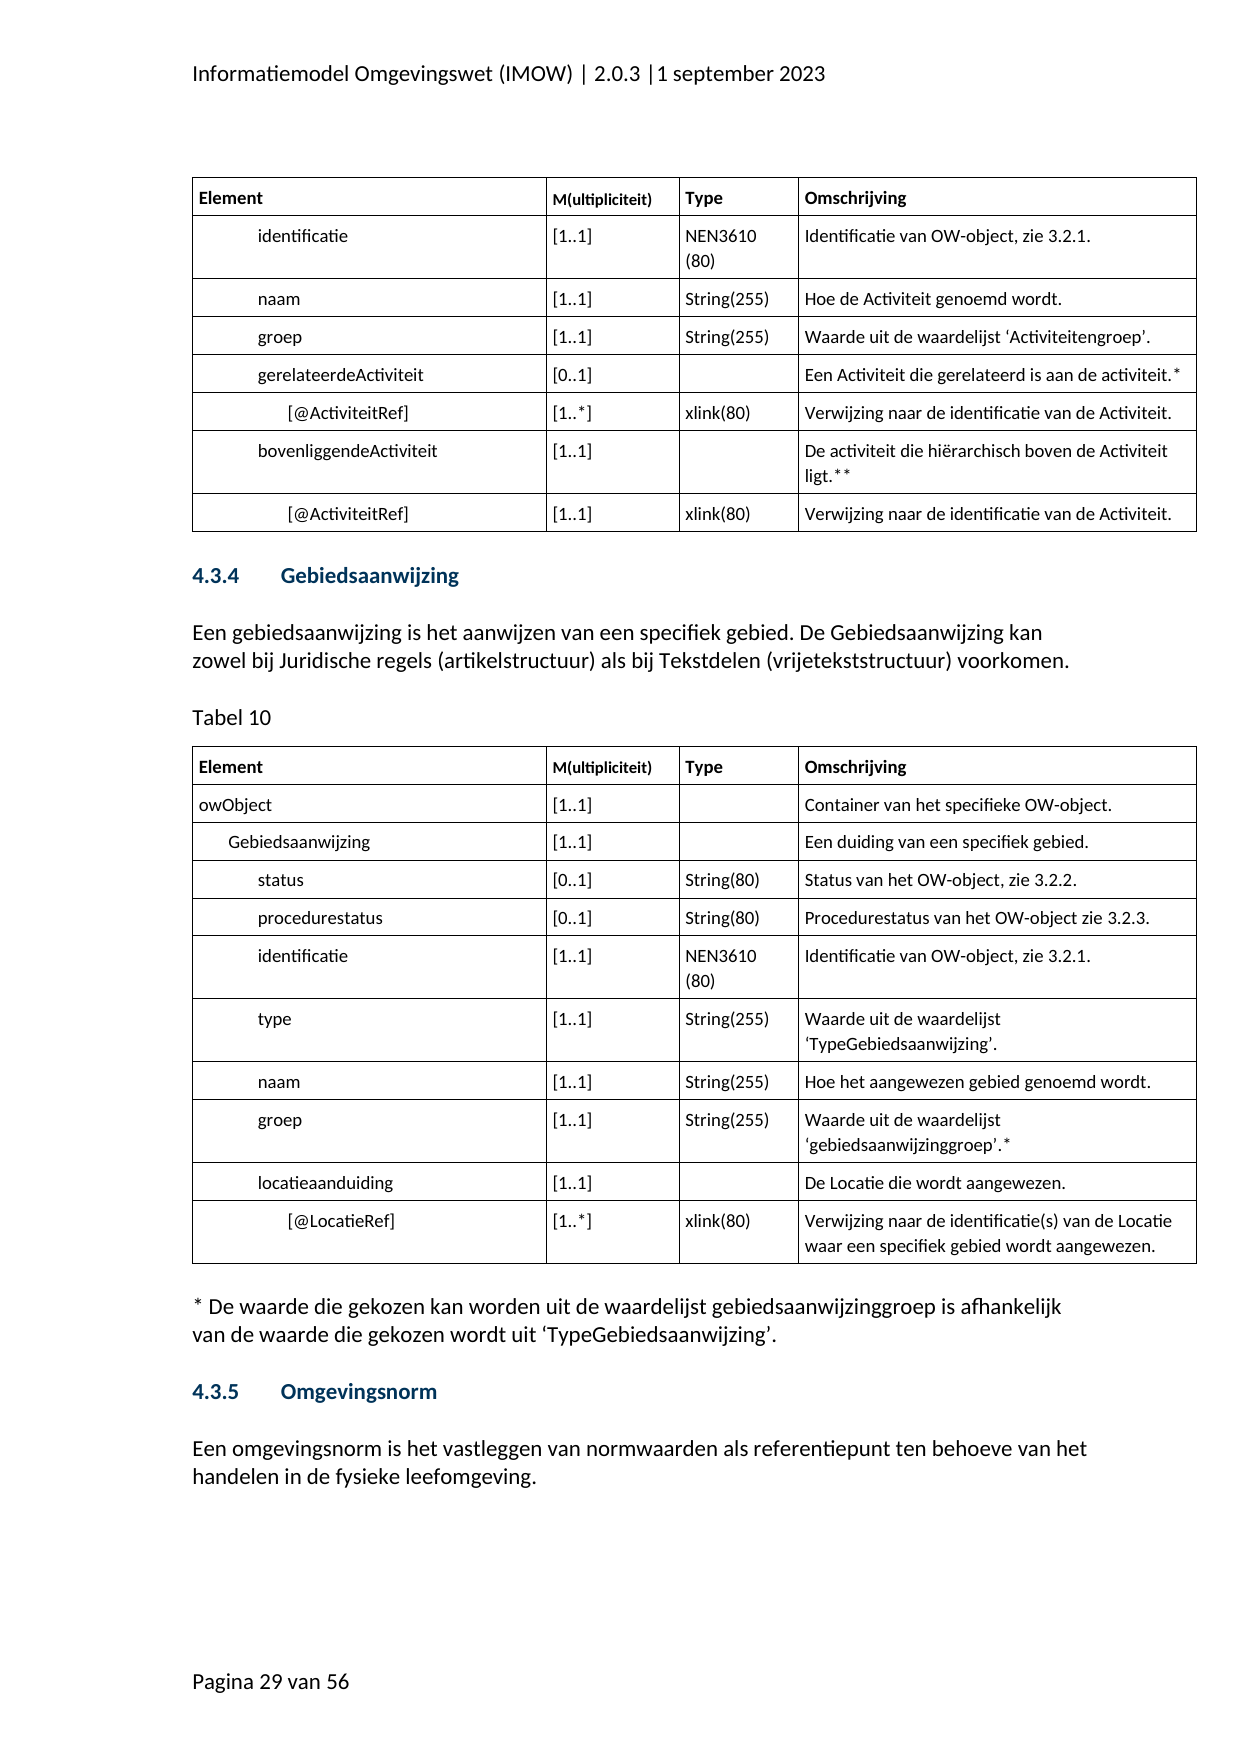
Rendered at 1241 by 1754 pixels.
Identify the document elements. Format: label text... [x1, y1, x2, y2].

table_header Element [193, 178, 546, 215]
subtitle Omgevingsnorm [192, 1377, 1092, 1405]
table_cell Waarde uit de waardelijst ‘gebiedsaanwijzinggroep’.* [799, 1100, 1196, 1162]
table_cell naam [193, 1062, 546, 1099]
table_cell String(255) [680, 999, 798, 1061]
table_cell status [193, 861, 546, 897]
table_cell Procedurestatus van het OW-object zie 3.2.3. [799, 899, 1196, 935]
table_cell Identificatie van OW-object, zie 3.2.1. [799, 936, 1196, 998]
table_cell String(80) [680, 899, 798, 935]
text Een gebiedsaanwijzing is het aanwijzen van een specifiek gebied. De Gebiedsaanwijzing kan zowel bij Juridische regels (artikelstructuur) als bij Tekstdelen (vrijetekststructuur) voorkomen. [192, 618, 1092, 674]
table_cell identificatie [193, 216, 546, 278]
table_cell [1..1] [547, 431, 679, 493]
table_cell [1..1] [547, 216, 679, 278]
table_cell Een Activiteit die gerelateerd is aan de activiteit.* [799, 355, 1196, 392]
table_cell [680, 431, 798, 493]
table_cell xlink(80) [680, 393, 798, 430]
table_cell [0..1] [547, 355, 679, 392]
table_cell gerelateerdeActiviteit [193, 355, 546, 392]
table_cell Verwijzing naar de identificatie van de Activiteit. [799, 494, 1196, 531]
table_cell [680, 785, 798, 822]
text * De waarde die gekozen kan worden uit de waardelijst gebiedsaanwijzinggroep is afhankelijk van de waarde die gekozen wordt uit ‘TypeGebiedsaanwijzing’. [192, 1292, 1092, 1348]
table_cell bovenliggendeActiviteit [193, 431, 546, 493]
table_cell naam [193, 279, 546, 316]
table_cell Container van het specifieke OW-object. [799, 785, 1196, 822]
table_cell De activiteit die hiërarchisch boven de Activiteit ligt.** [799, 431, 1196, 493]
text Een omgevingsnorm is het vastleggen van normwaarden als referentiepunt ten behoeve van het handelen in de fysieke leefomgeving. [192, 1434, 1092, 1490]
table_cell owObject [193, 785, 546, 822]
table_cell [0..1] [547, 899, 679, 935]
table_cell Hoe het aangewezen gebied genoemd wordt. [799, 1062, 1196, 1099]
table_cell xlink(80) [680, 494, 798, 531]
table_header Type [680, 747, 798, 784]
table_cell [1..*] [547, 1201, 679, 1263]
table_header M(ultipliciteit) [547, 178, 679, 215]
table_cell [1..1] [547, 1062, 679, 1099]
table_cell Hoe de Activiteit genoemd wordt. [799, 279, 1196, 316]
table_cell [680, 355, 798, 392]
table_cell NEN3610 (80) [680, 936, 798, 998]
table_cell String(255) [680, 1062, 798, 1099]
table_cell [1..1] [547, 1163, 679, 1200]
table_cell Een duiding van een specifiek gebied. [799, 823, 1196, 859]
table_cell groep [193, 1100, 546, 1162]
table_cell [1..1] [547, 823, 679, 859]
table_cell NEN3610 (80) [680, 216, 798, 278]
table_cell [1..1] [547, 494, 679, 531]
table_cell [@ActiviteitRef] [193, 494, 546, 531]
table_cell xlink(80) [680, 1201, 798, 1263]
table_header Omschrijving [799, 747, 1196, 784]
table_cell Waarde uit de waardelijst ‘Activiteitengroep’. [799, 317, 1196, 354]
table_cell [1..1] [547, 999, 679, 1061]
table_header Type [680, 178, 798, 215]
table_cell locatieaanduiding [193, 1163, 546, 1200]
table_cell De Locatie die wordt aangewezen. [799, 1163, 1196, 1200]
table_cell [0..1] [547, 861, 679, 897]
subtitle Gebiedsaanwijzing [192, 561, 1092, 589]
table_cell [1..1] [547, 936, 679, 998]
table_cell procedurestatus [193, 899, 546, 935]
table_cell [1..1] [547, 785, 679, 822]
table_cell Gebiedsaanwijzing [193, 823, 546, 859]
table_cell Verwijzing naar de identificatie(s) van de Locatie waar een specifiek gebied wordt aangewezen. [799, 1201, 1196, 1263]
table_cell Identificatie van OW-object, zie 3.2.1. [799, 216, 1196, 278]
table_cell Status van het OW-object, zie 3.2.2. [799, 861, 1196, 897]
table_cell [@LocatieRef] [193, 1201, 546, 1263]
table_cell String(255) [680, 279, 798, 316]
table_cell [1..1] [547, 317, 679, 354]
table_cell [@ActiviteitRef] [193, 393, 546, 430]
table_cell [680, 823, 798, 859]
table_cell Verwijzing naar de identificatie van de Activiteit. [799, 393, 1196, 430]
table_cell String(80) [680, 861, 798, 897]
table_cell String(255) [680, 1100, 798, 1162]
table_cell Waarde uit de waardelijst ‘TypeGebiedsaanwijzing’. [799, 999, 1196, 1061]
table_cell type [193, 999, 546, 1061]
table_cell [1..1] [547, 1100, 679, 1162]
table_cell groep [193, 317, 546, 354]
table_cell String(255) [680, 317, 798, 354]
table_header Element [193, 747, 546, 784]
table_cell [1..*] [547, 393, 679, 430]
table_cell [680, 1163, 798, 1200]
table_header M(ultipliciteit) [547, 747, 679, 784]
table_cell identificatie [193, 936, 546, 998]
table_header Omschrijving [799, 178, 1196, 215]
table_cell [1..1] [547, 279, 679, 316]
